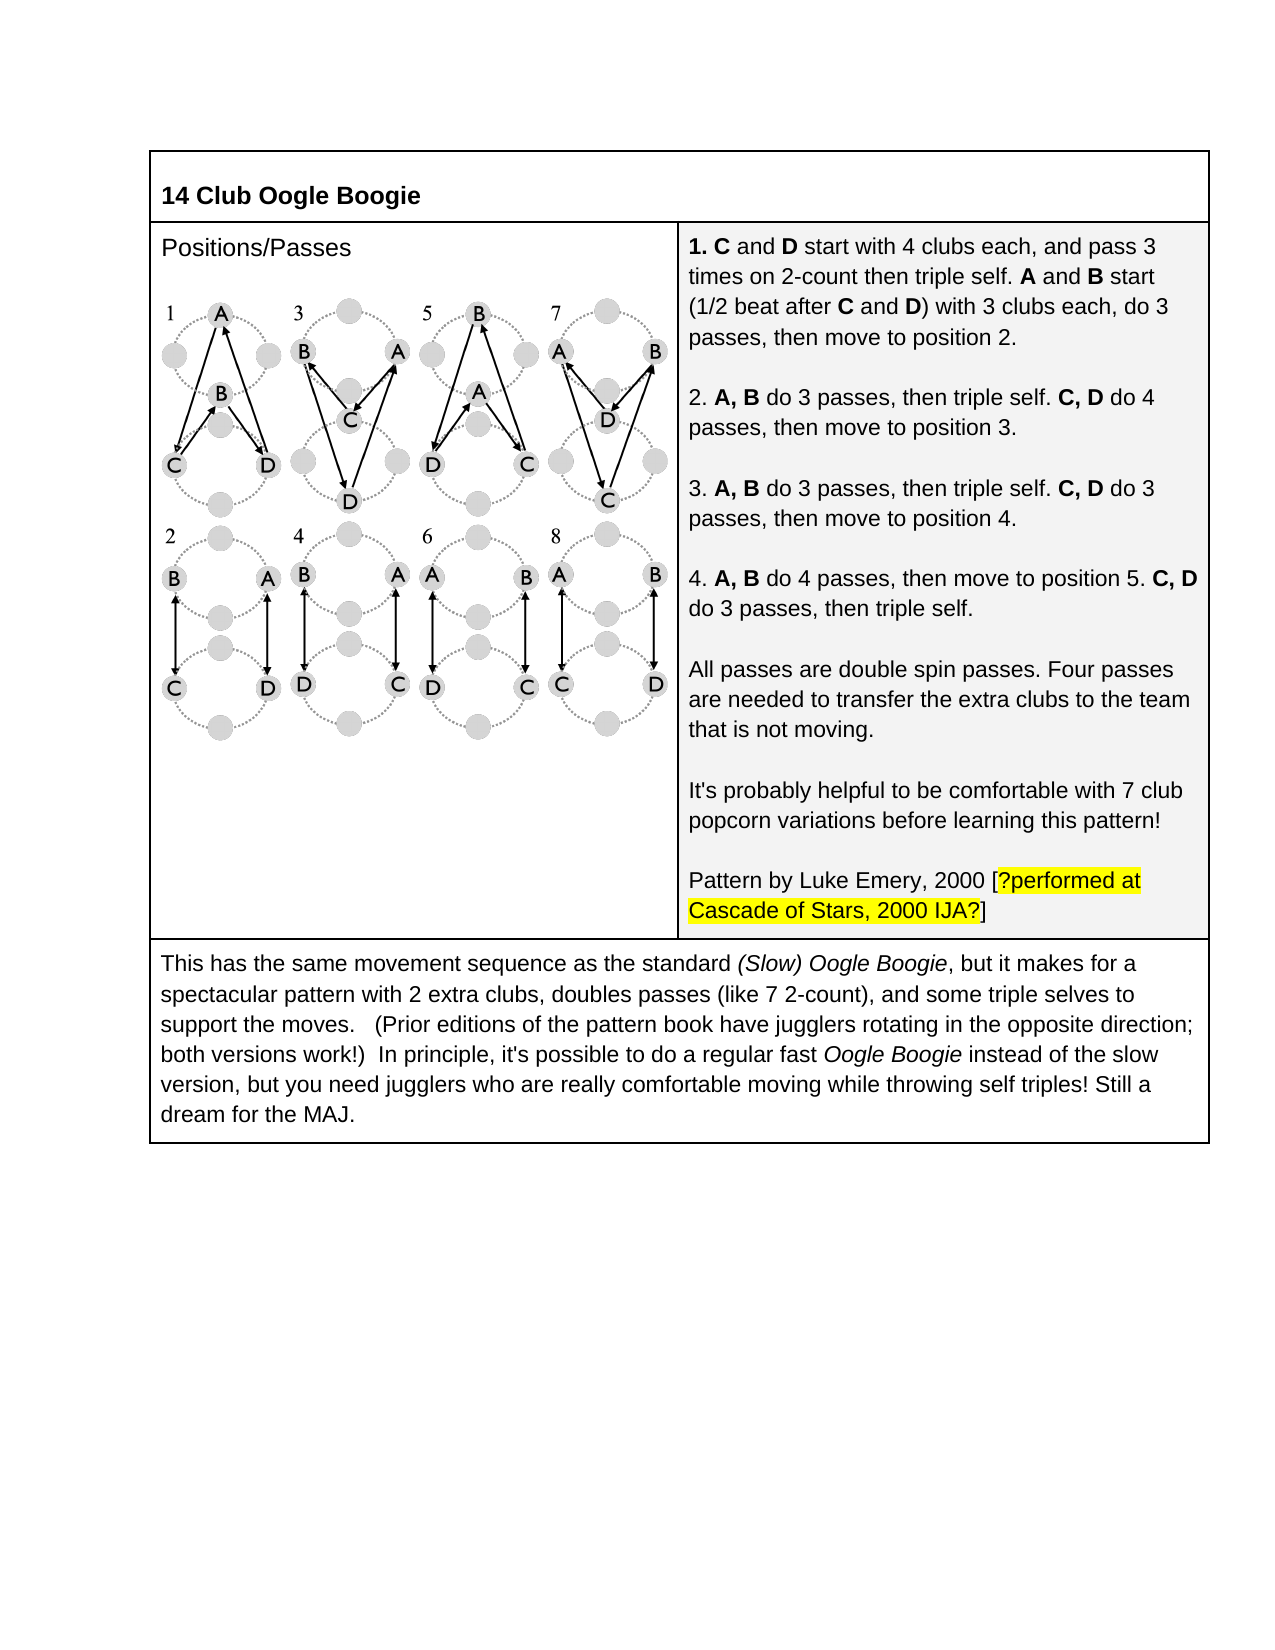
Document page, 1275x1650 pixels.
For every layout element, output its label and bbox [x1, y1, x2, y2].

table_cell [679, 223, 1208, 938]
picture [161, 521, 668, 741]
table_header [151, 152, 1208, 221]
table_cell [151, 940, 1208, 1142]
picture [161, 298, 668, 518]
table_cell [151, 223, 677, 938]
